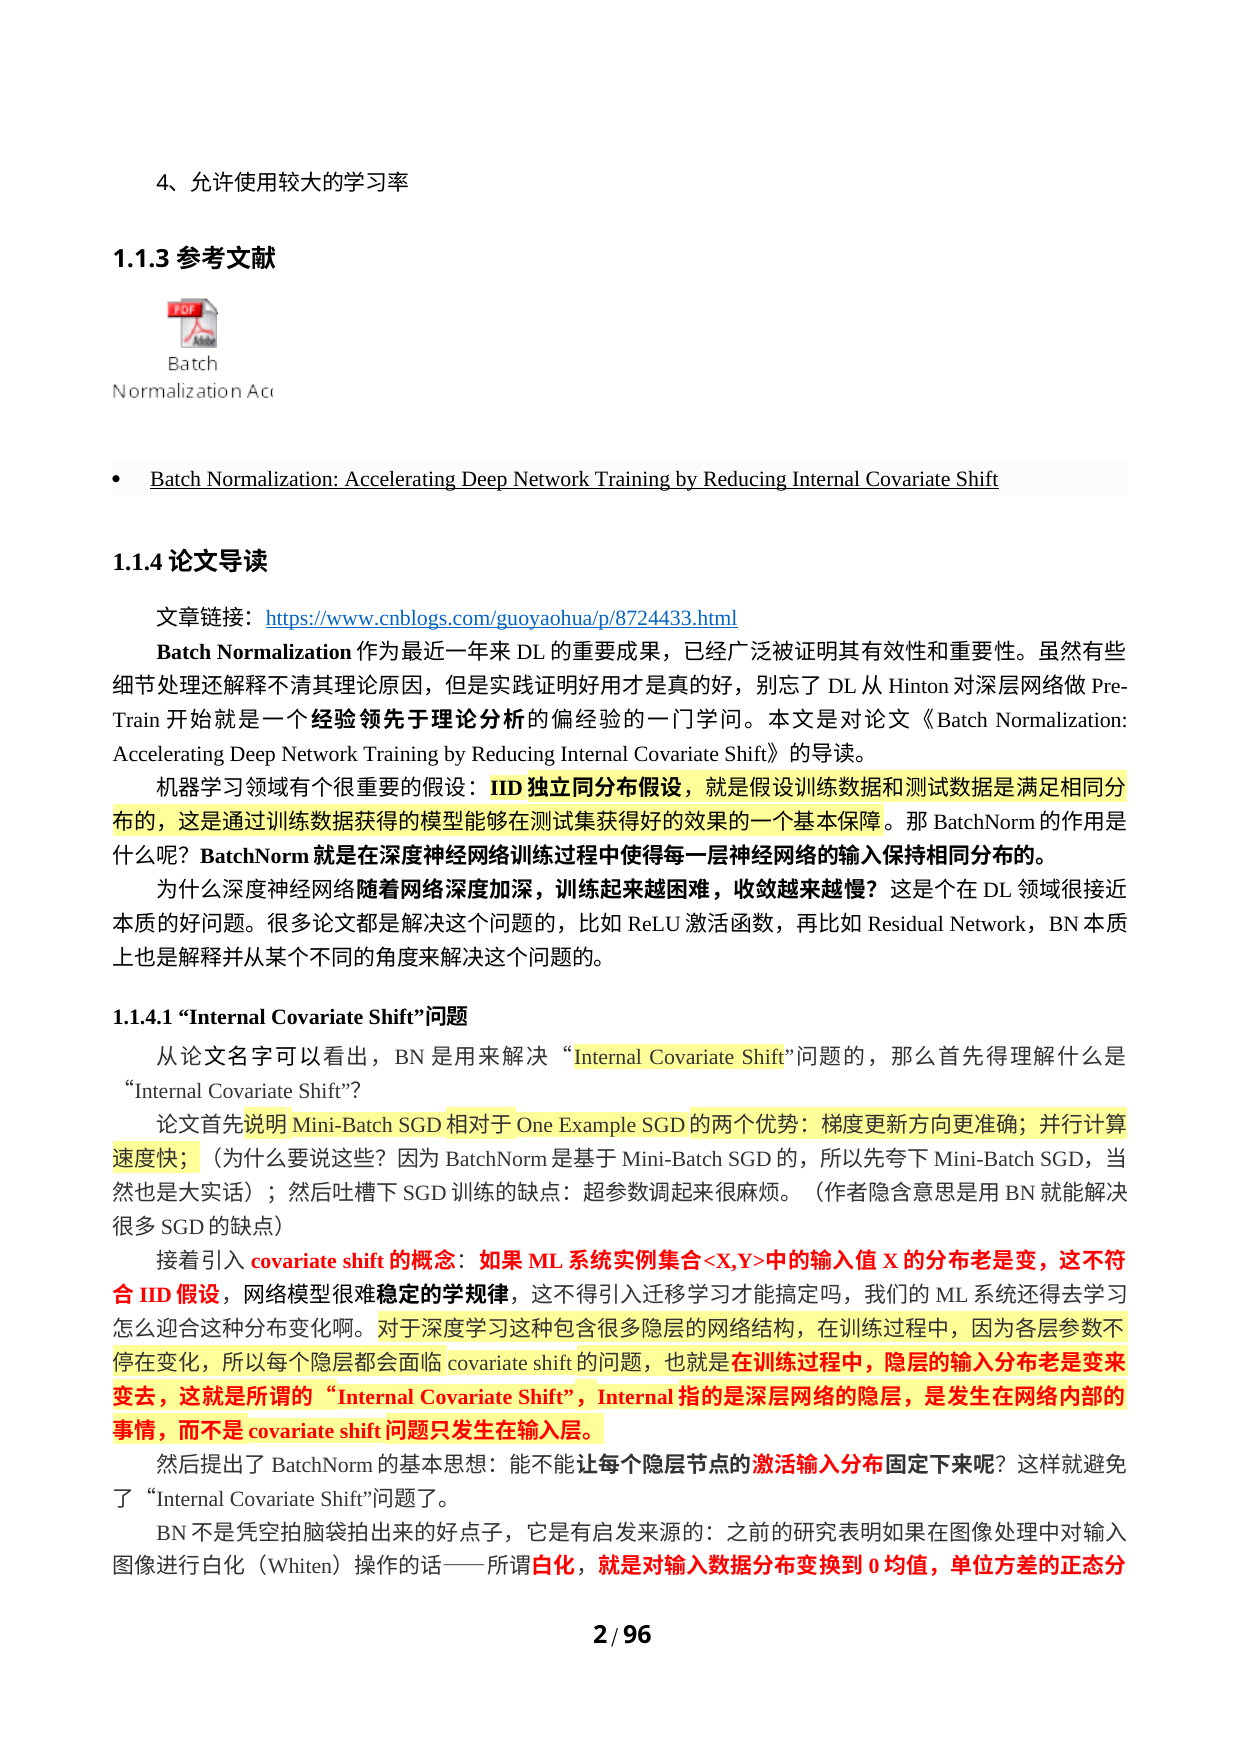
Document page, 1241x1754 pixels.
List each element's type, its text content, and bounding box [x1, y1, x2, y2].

text 从论文名字可以看出，BN是用来解决“Internal Covariate Shift”问题的，那么首先得理解什么是“Internal Covariate Shift”？ [112, 1038, 1128, 1106]
text 4、允许使用较大的学习率 [112, 164, 1128, 198]
subtitle 1.1.3 参考文献 [112, 223, 1128, 291]
list Batch Normalization: Accelerating Deep Network Training by Reducing Internal Covariate Shift [112, 462, 1128, 496]
text 为什么深度神经网络随着网络深度加深，训练起来越困难，收敛越来越慢？这是个在DL领域很接近本质的好问题。很多论文都是解决这个问题的，比如ReLU激活函数，再比如Residual Network，BN本质上也是解释并从某个不同的角度来解决这个问题的。 [112, 871, 1128, 973]
text 机器学习领域有个很重要的假设：IID独立同分布假设，就是假设训练数据和测试数据是满足相同分布的，这是通过训练数据获得的模型能够在测试集获得好的效果的一个基本保障。那BatchNorm的作用是什么呢？BatchNorm就是在深度神经网络训练过程中使得每一层神经网络的输入保持相同分布的。 [112, 769, 1128, 871]
subtitle 1.1.4 论文导读 [112, 525, 1128, 593]
text 接着引入covariate shift的概念：如果ML系统实例集合<X,Y>中的输入值X的分布老是变，这不符合IID假设，网络模型很难稳定的学规律，这不得引入迁移学习才能搞定吗，我们的ML系统还得去学习怎么迎合这种分布变化啊。对于深度学习这种包含很多隐层的网络结构，在训练过程中，因为各层参数不停在变化，所以每个隐层都会面临covariate shift的问题，也就是在训练过程中，隐层的输入分布老是变来变去，这就是所谓的“Internal Covariate Shift”，Internal指的是深层网络的隐层，是发生在网络内部的事情，而不是covariate shift问题只发生在输入层。 [112, 1242, 1128, 1446]
text 文章链接：https://www.cnblogs.com/guoyaohua/p/8724433.html [112, 599, 1128, 633]
text Batch Normalization作为最近一年来DL的重要成果，已经广泛被证明其有效性和重要性。虽然有些细节处理还解释不清其理论原因，但是实践证明好用才是真的好，别忘了DL从Hinton对深层网络做Pre-Train开始就是一个经验领先于理论分析的偏经验的一门学问。本文是对论文《Batch Normalization: Accelerating Deep Network Training by Reducing Internal Covariate Shift》的导读。 [112, 633, 1128, 769]
subtitle 1.1.4.1 “Internal Covariate Shift”问题 [112, 998, 1128, 1032]
text 论文首先说明Mini-Batch SGD相对于One Example SGD的两个优势：梯度更新方向更准确；并行计算速度快；（为什么要说这些？因为BatchNorm是基于Mini-Batch SGD的，所以先夸下Mini-Batch SGD，当然也是大实话）；然后吐槽下SGD训练的缺点：超参数调起来很麻烦。（作者隐含意思是用BN就能解决很多SGD的缺点） [112, 1106, 1128, 1242]
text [112, 1513, 1128, 1581]
text 然后提出了BatchNorm的基本思想：能不能让每个隐层节点的激活输入分布固定下来呢？这样就避免了“Internal Covariate Shift”问题了。 [112, 1446, 1128, 1513]
